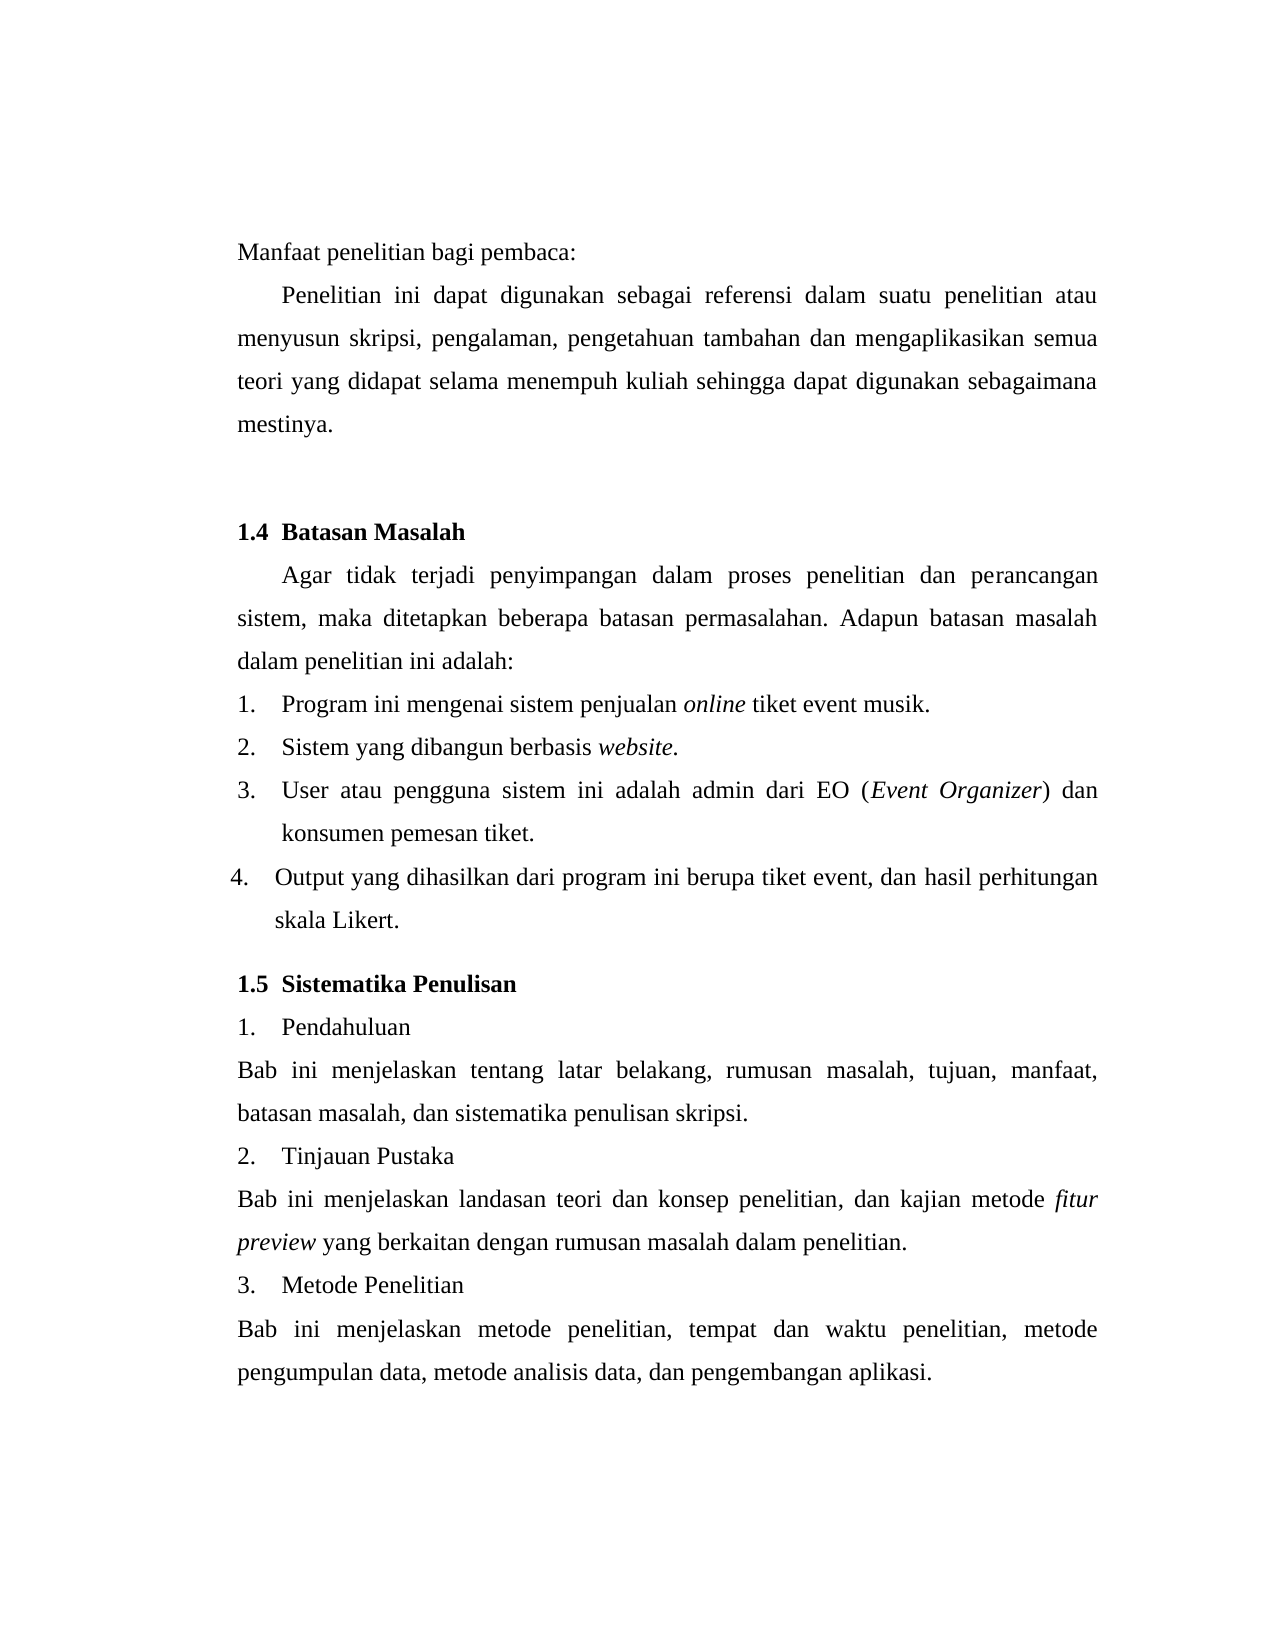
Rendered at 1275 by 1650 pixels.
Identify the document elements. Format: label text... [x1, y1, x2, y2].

list Tinjauan Pustaka [237, 1141, 1098, 1170]
subtitle Sistematika Penulisan [237, 969, 1098, 997]
list Pendahuluan [237, 1012, 1098, 1041]
text Penelitian ini dapat digunakan sebagai referensi dalam suatu penelitian atau menyusun skripsi, pengalaman, pengetahuan tambahan dan mengaplikasikan semua teori yang didapat selama menempuh kuliah sehingga dapat digunakan sebagaimana mestinya. [237, 280, 1098, 438]
list Program ini mengenai sistem penjualan online tiket event musik. [237, 689, 1098, 718]
text Bab ini menjelaskan metode penelitian, tempat dan waktu penelitian, metode pengumpulan data, metode analisis data, dan pengembangan aplikasi. [237, 1314, 1098, 1386]
text Manfaat penelitian bagi pembaca: [237, 237, 1098, 266]
text Agar tidak terjadi penyimpangan dalam proses penelitian dan perancangan sistem, maka ditetapkan beberapa batasan permasalahan. Adapun batasan masalah dalam penelitian ini adalah: [237, 560, 1098, 675]
list Sistem yang dibangun berbasis website. [237, 732, 1098, 761]
text Bab ini menjelaskan landasan teori dan konsep penelitian, dan kajian metode fitur preview yang berkaitan dengan rumusan masalah dalam penelitian. [237, 1184, 1098, 1256]
subtitle Batasan Masalah [237, 517, 1098, 545]
list Metode Penelitian [237, 1271, 1098, 1299]
text Bab ini menjelaskan tentang latar belakang, rumusan masalah, tujuan, manfaat, batasan masalah, dan sistematika penulisan skripsi. [237, 1055, 1098, 1127]
list Output yang dihasilkan dari program ini berupa tiket event, dan hasil perhitungan skala Likert. [230, 862, 1098, 933]
list User atau pengguna sistem ini adalah admin dari EO (Event Organizer) dan konsumen pemesan tiket. [237, 775, 1098, 847]
